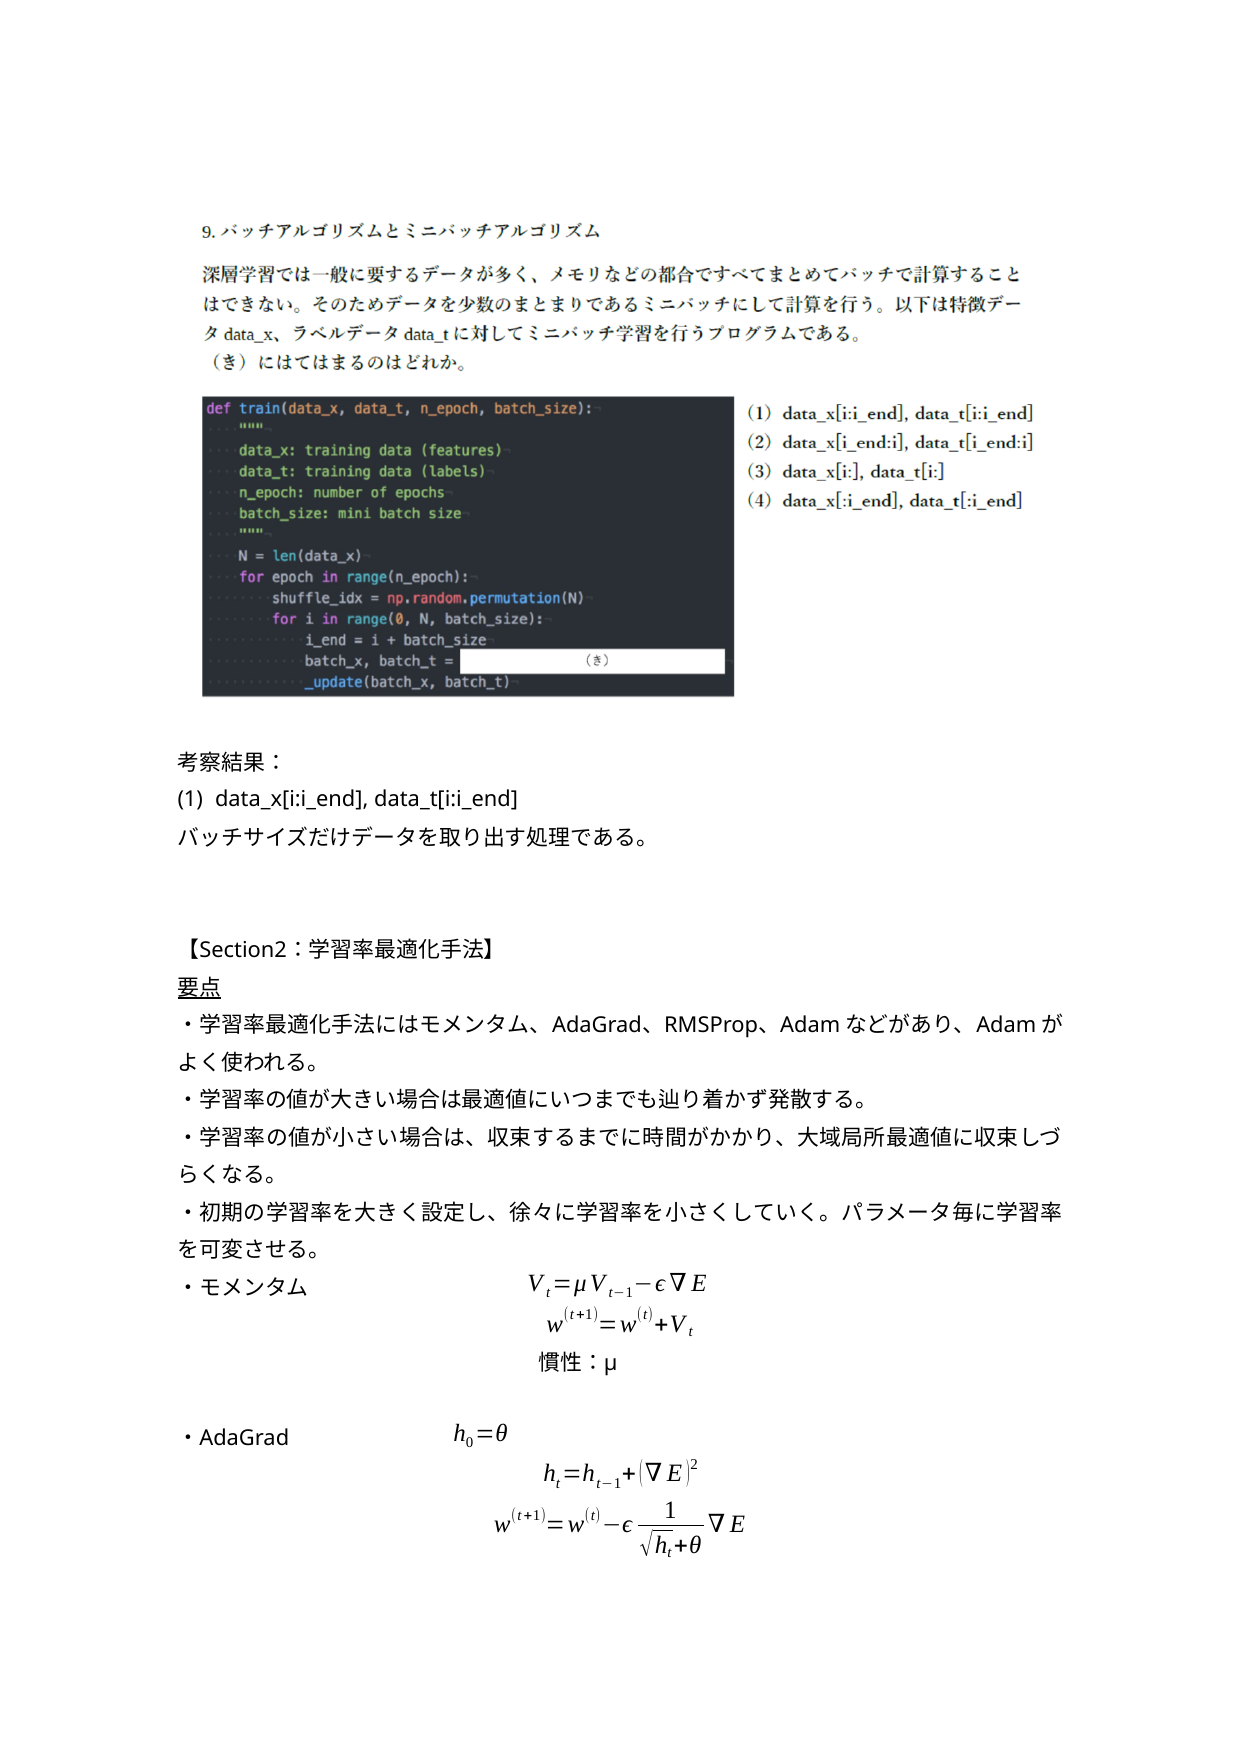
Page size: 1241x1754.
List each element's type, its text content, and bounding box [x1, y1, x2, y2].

text バッチサイズだけデータを取り出す処理である。 [177, 817, 1063, 854]
text ・学習率の値が大きい場合は最適値にいつまでも辿り着かず発散する。 [177, 1079, 1063, 1117]
text ・モメンタム [177, 1267, 1063, 1304]
text ・学習率の値が小さい場合は、収束するまでに時間がかかり、大域局所最適値に収束しづらくなる。 [177, 1117, 1063, 1192]
list data_x[i:i_end], data_t[i:i_end] [177, 779, 1063, 817]
picture [177, 216, 1063, 719]
text 要点 [177, 967, 1063, 1004]
text ・学習率最適化手法にはモメンタム、AdaGrad、RMSProp、Adamなどがあり、Adamがよく使われる。 [177, 1004, 1063, 1079]
text ・初期の学習率を大きく設定し、徐々に学習率を小さくしていく。パラメータ毎に学習率を可変させる。 [177, 1192, 1063, 1267]
text 慣性：μ [177, 1342, 1063, 1379]
text ・AdaGrad [177, 1417, 1063, 1454]
text 【Section2：学習率最適化手法】 [177, 929, 1063, 967]
text 考察結果： [177, 742, 1063, 779]
